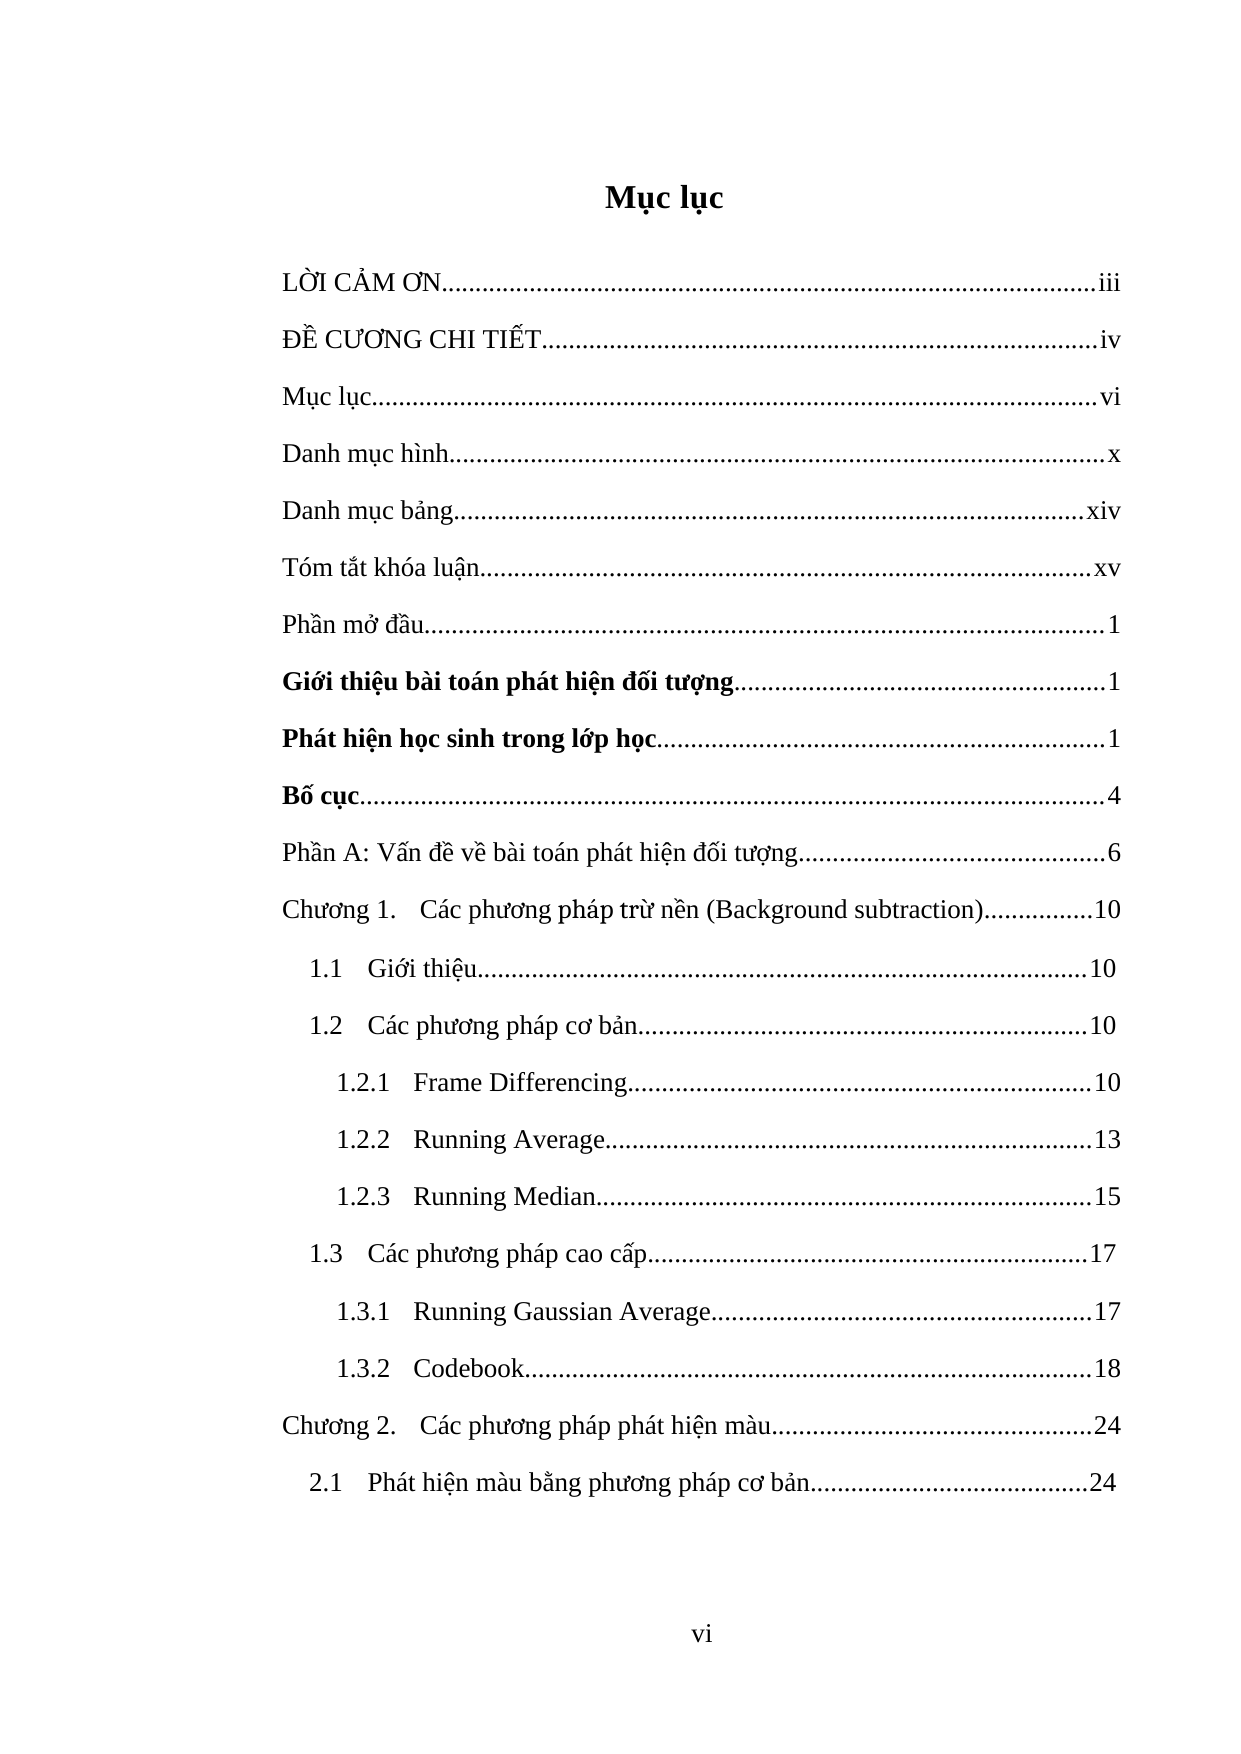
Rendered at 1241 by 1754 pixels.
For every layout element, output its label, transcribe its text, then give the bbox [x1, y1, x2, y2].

text Mục lục [207, 177, 1122, 215]
